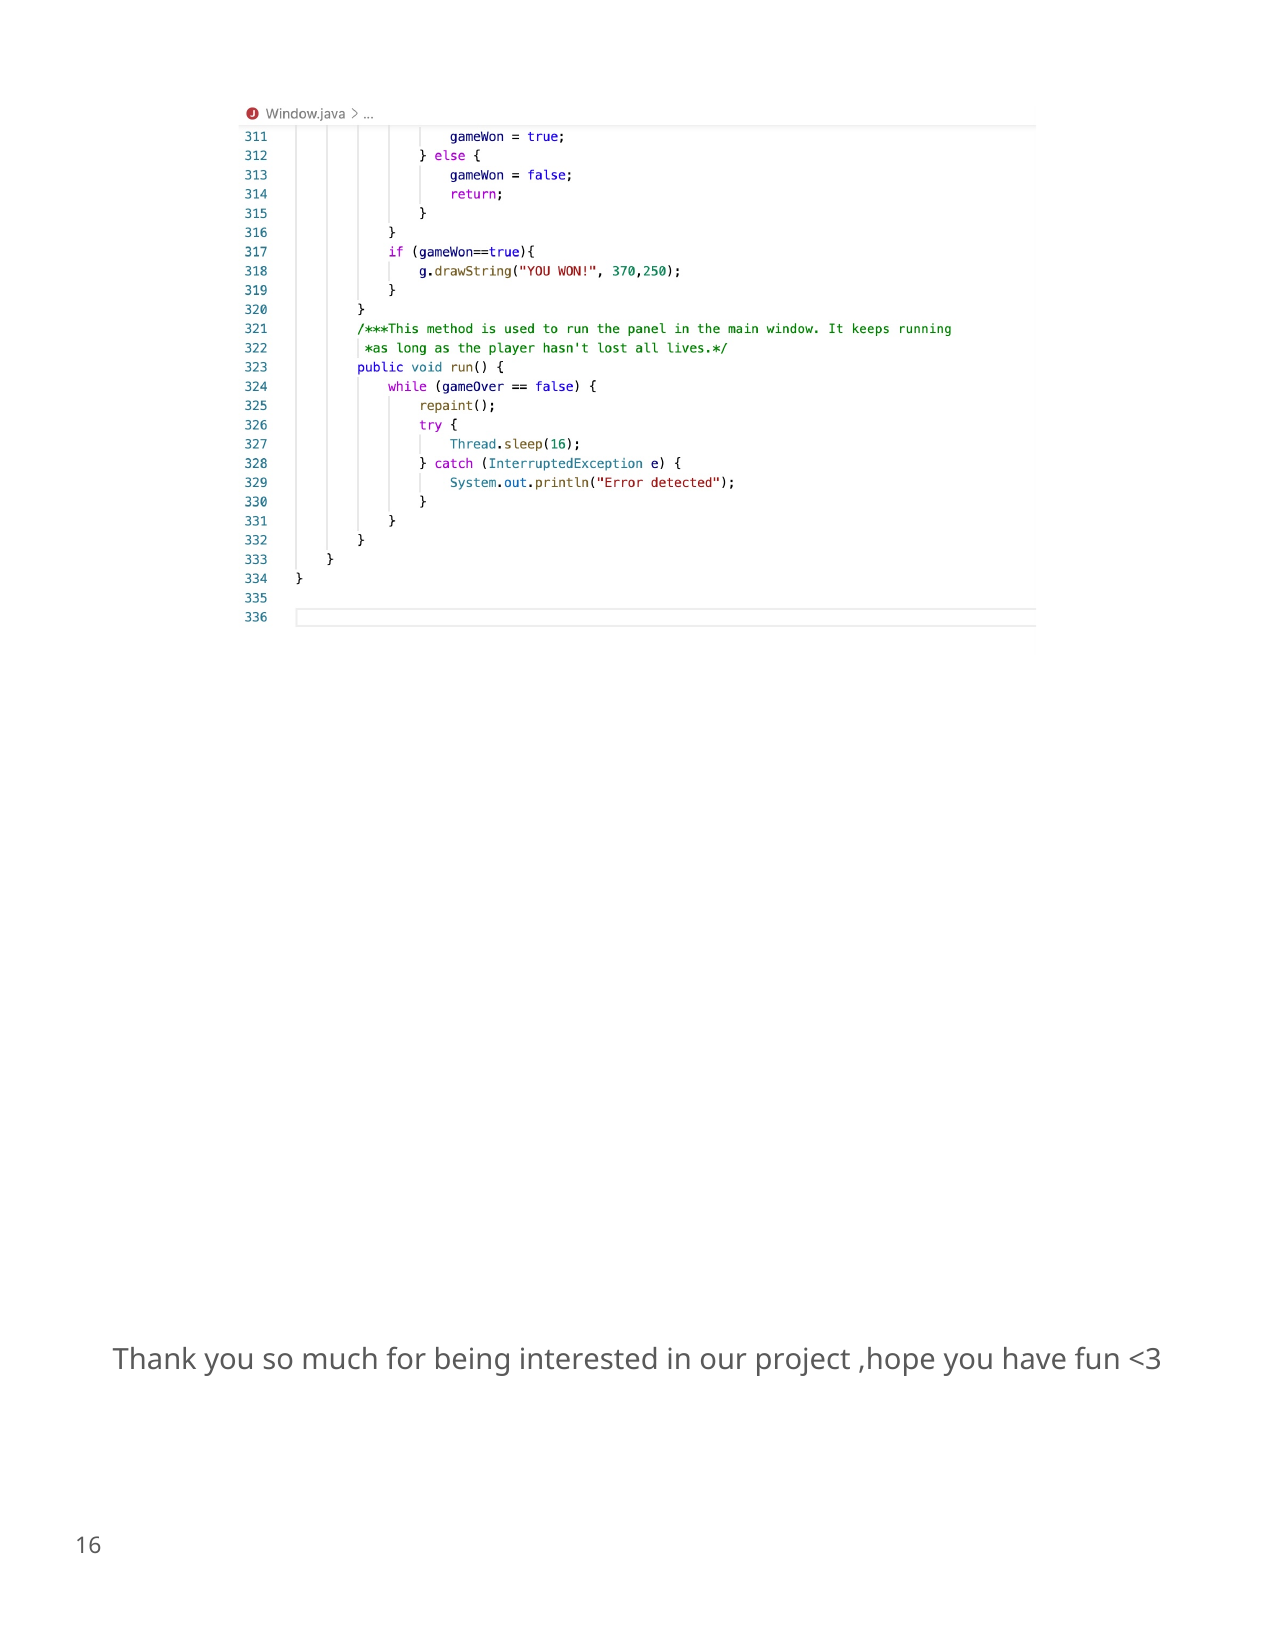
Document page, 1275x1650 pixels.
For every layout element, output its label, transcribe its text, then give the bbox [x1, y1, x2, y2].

text Thank you so much for being interested in our project ,hope you have fun <3 [75, 1338, 1200, 1378]
